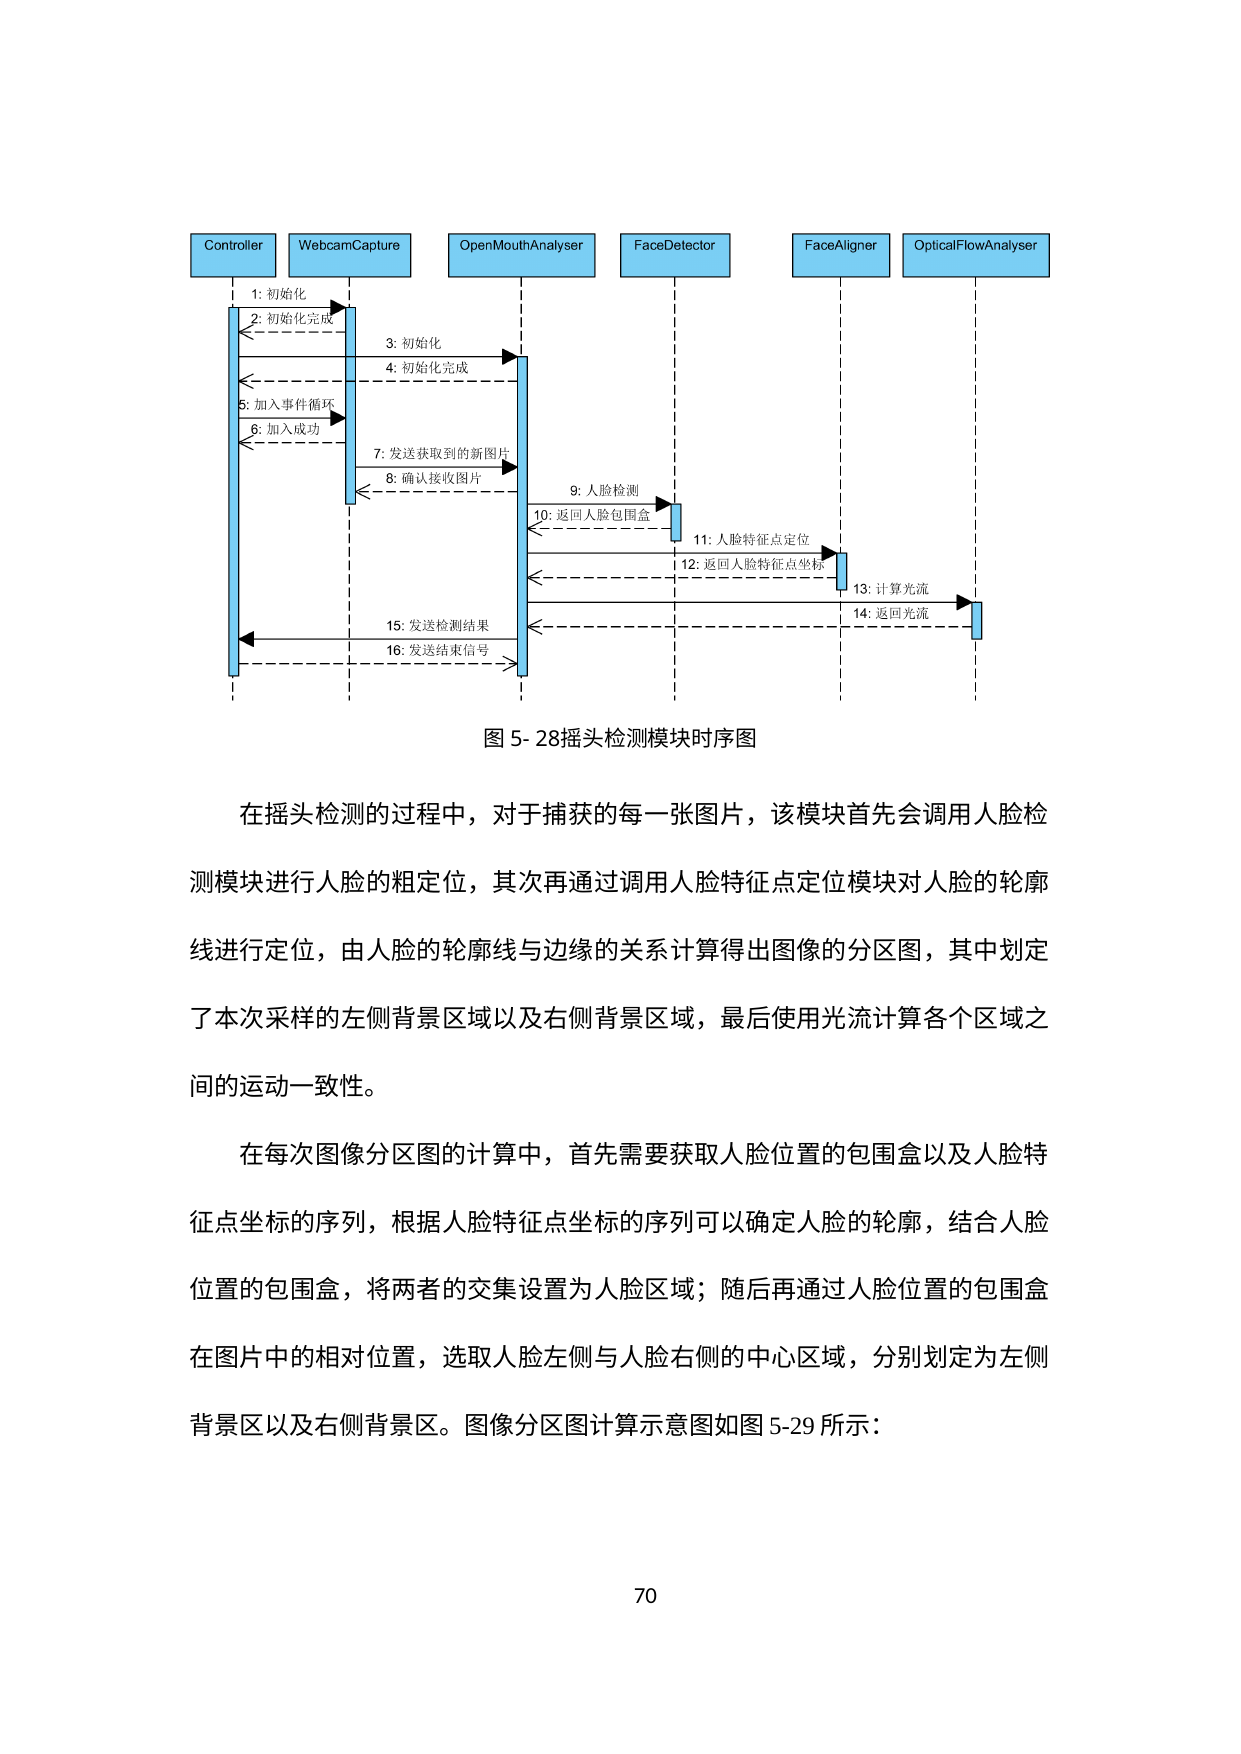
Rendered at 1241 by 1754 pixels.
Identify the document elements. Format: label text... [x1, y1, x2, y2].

text 图 5- 28摇头检测模块时序图 [189, 720, 1051, 754]
text 在摇头检测的过程中，对于捕获的每一张图片，该模块首先会调用人脸检测模块进行人脸的粗定位，其次再通过调用人脸特征点定位模块对人脸的轮廓线进行定位，由人脸的轮廓线与边缘的关系计算得出图像的分区图，其中划定了本次采样的左侧背景区域以及右侧背景区域，最后使用光流计算各个区域之间的运动一致性。 [189, 779, 1051, 1118]
picture [188, 231, 1055, 705]
text 在每次图像分区图的计算中，首先需要获取人脸位置的包围盒以及人脸特征点坐标的序列，根据人脸特征点坐标的序列可以确定人脸的轮廓，结合人脸位置的包围盒，将两者的交集设置为人脸区域；随后再通过人脸位置的包围盒在图片中的相对位置，选取人脸左侧与人脸右侧的中心区域，分别划定为左侧背景区以及右侧背景区。图像分区图计算示意图如图5-29所示： [189, 1118, 1051, 1458]
